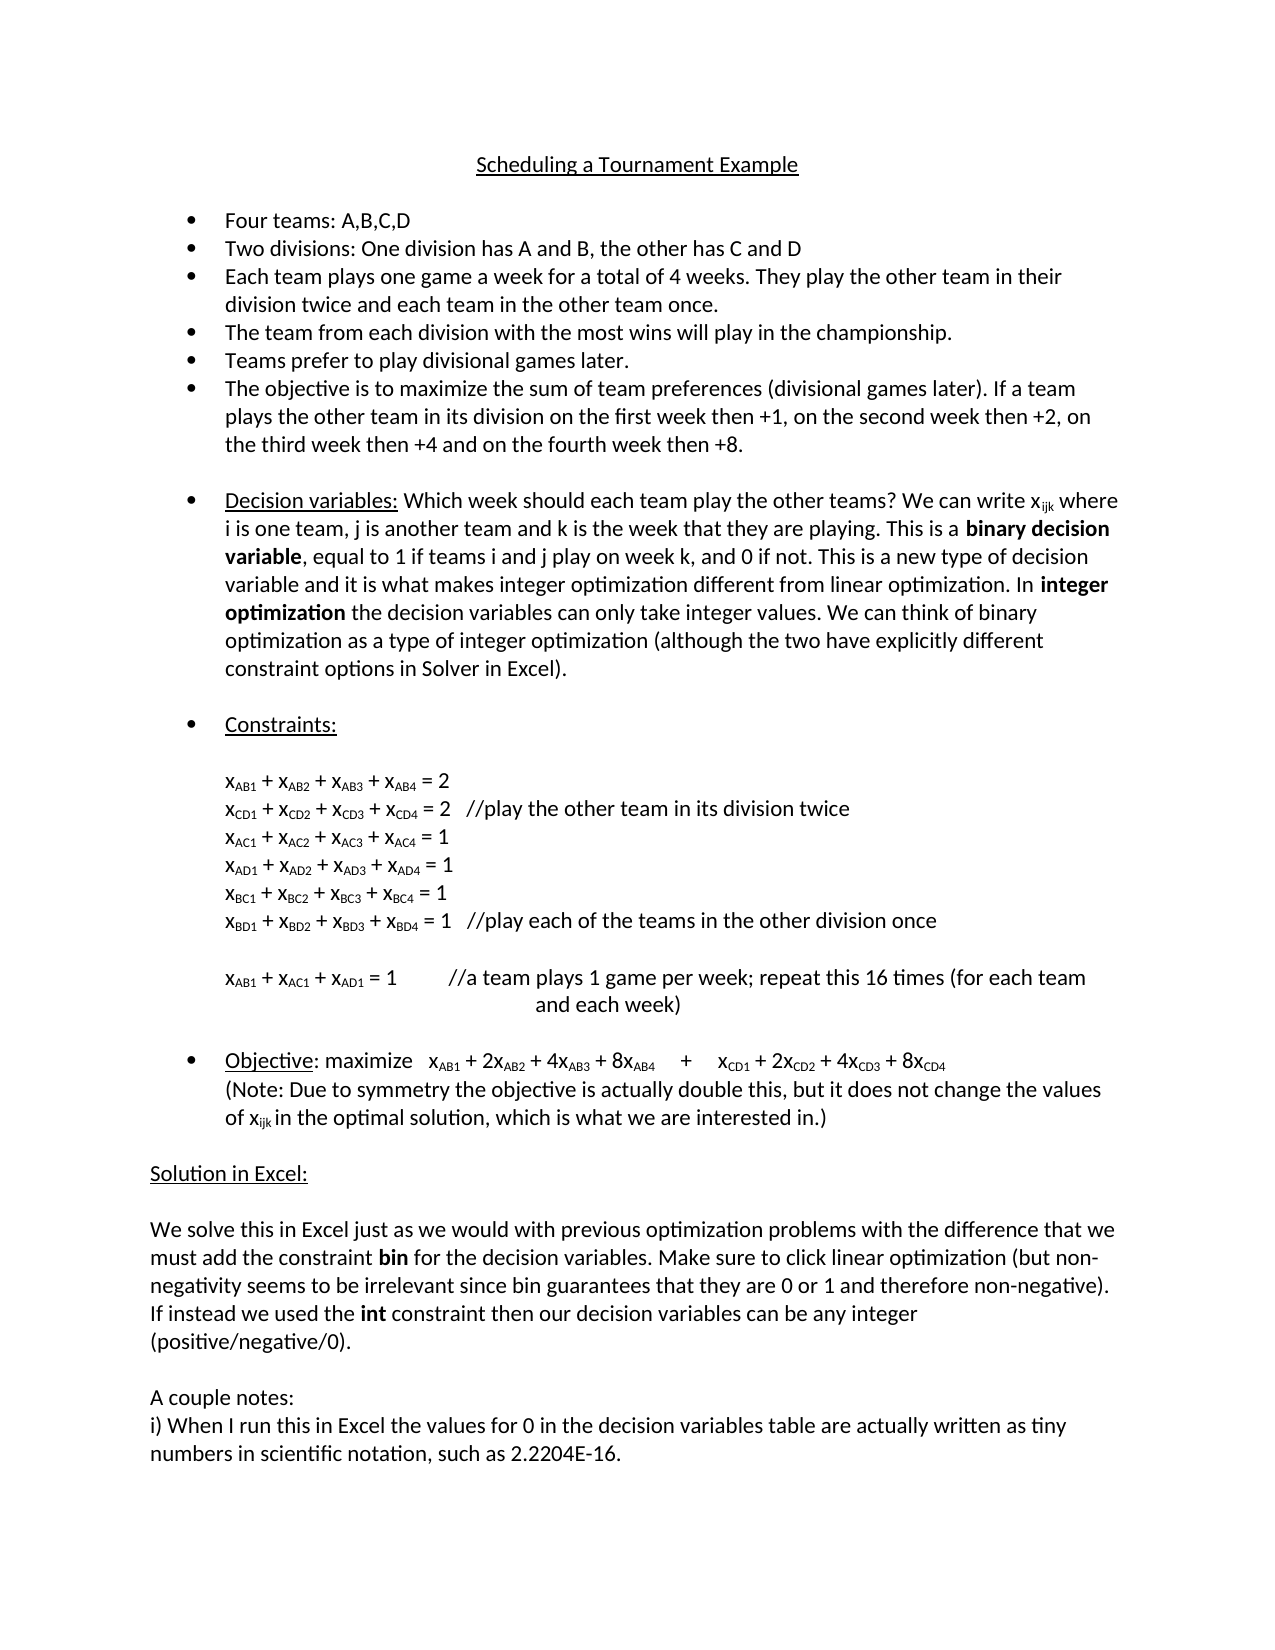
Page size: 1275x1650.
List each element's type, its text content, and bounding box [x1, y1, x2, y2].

text xCD1 + xCD2 + xCD3 + xCD4 = 2 //play the other team in its division twice [225, 794, 1125, 822]
list Teams prefer to play divisional games later. [187, 346, 1125, 374]
text xAB1 + xAB2 + xAB3 + xAB4 = 2 [225, 766, 1125, 794]
text A couple notes: [150, 1383, 1125, 1411]
list Objective: maximize xAB1 + 2xAB2 + 4xAB3 + 8xAB4 + xCD1 + 2xCD2 + 4xCD3 + 8xCD4 [187, 1047, 1125, 1075]
list Four teams: A,B,C,D [187, 206, 1125, 234]
text xBD1 + xBD2 + xBD3 + xBD4 = 1 //play each of the teams in the other division once [225, 907, 1125, 934]
list The team from each division with the most wins will play in the championship. [187, 318, 1125, 346]
list Each team plays one game a week for a total of 4 weeks. They play the other team in their division twice and each team in the other team once. [187, 262, 1125, 318]
text xAC1 + xAC2 + xAC3 + xAC4 = 1 [225, 822, 1125, 851]
text (Note: Due to symmetry the objective is actually double this, but it does not change the values of xijk in the optimal solution, which is what we are interested in.) [225, 1075, 1125, 1131]
text xAD1 + xAD2 + xAD3 + xAD4 = 1 [225, 851, 1125, 878]
list Constraints: [187, 710, 1125, 738]
list The objective is to maximize the sum of team preferences (divisional games later). If a team plays the other team in its division on the first week then +1, on the second week then +2, on the third week then +4 and on the fourth week then +8. [187, 374, 1125, 458]
text Solution in Excel: [150, 1159, 1125, 1187]
list Decision variables: Which week should each team play the other teams? We can write xijk where i is one team, j is another team and k is the week that they are playing. This is a binary decision variable, equal to 1 if teams i and j play on week k, and 0 if not. This is a new type of decision variable and it is what makes integer optimization different from linear optimization. In integer optimization the decision variables can only take integer values. We can think of binary optimization as a type of integer optimization (although the two have explicitly different constraint options in Solver in Excel). [187, 486, 1125, 682]
list Two divisions: One division has A and B, the other has C and D [187, 234, 1125, 262]
text i) When I run this in Excel the values for 0 in the decision variables table are actually written as tiny numbers in scientific notation, such as 2.2204E-16. [150, 1411, 1125, 1467]
text xBC1 + xBC2 + xBC3 + xBC4 = 1 [225, 878, 1125, 907]
text xAB1 + xAC1 + xAD1 = 1 //a team plays 1 game per week; repeat this 16 times (for each team and each week) [225, 963, 1125, 1019]
text Scheduling a Tournament Example [150, 150, 1125, 178]
text We solve this in Excel just as we would with previous optimization problems with the difference that we must add the constraint bin for the decision variables. Make sure to click linear optimization (but non-negativity seems to be irrelevant since bin guarantees that they are 0 or 1 and therefore non-negative). If instead we used the int constraint then our decision variables can be any integer (positive/negative/0). [150, 1215, 1125, 1355]
